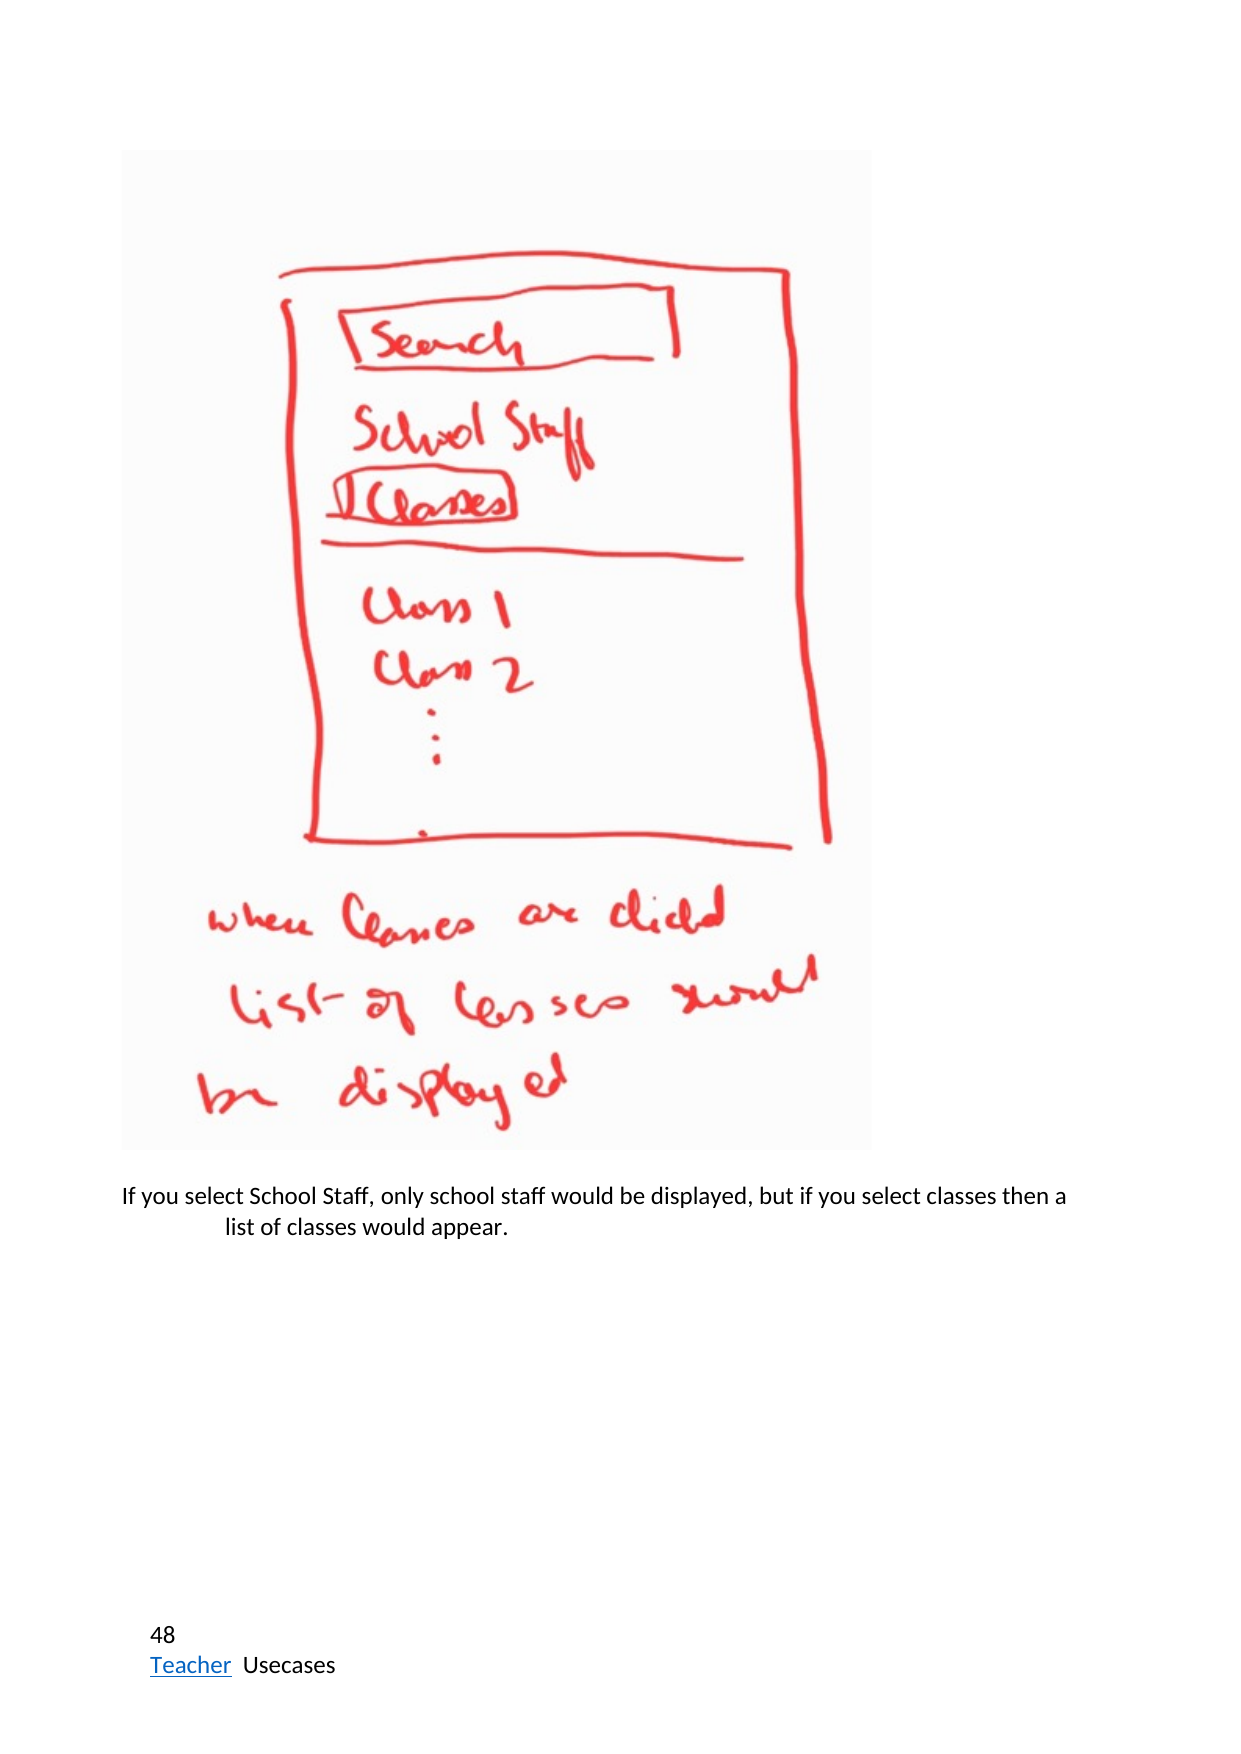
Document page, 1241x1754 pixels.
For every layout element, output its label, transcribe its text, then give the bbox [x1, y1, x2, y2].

picture [121, 150, 872, 1150]
text If you select School Staff, only school staff would be displayed, but if you select classes then a list of classes would appear. [122, 1181, 1090, 1242]
